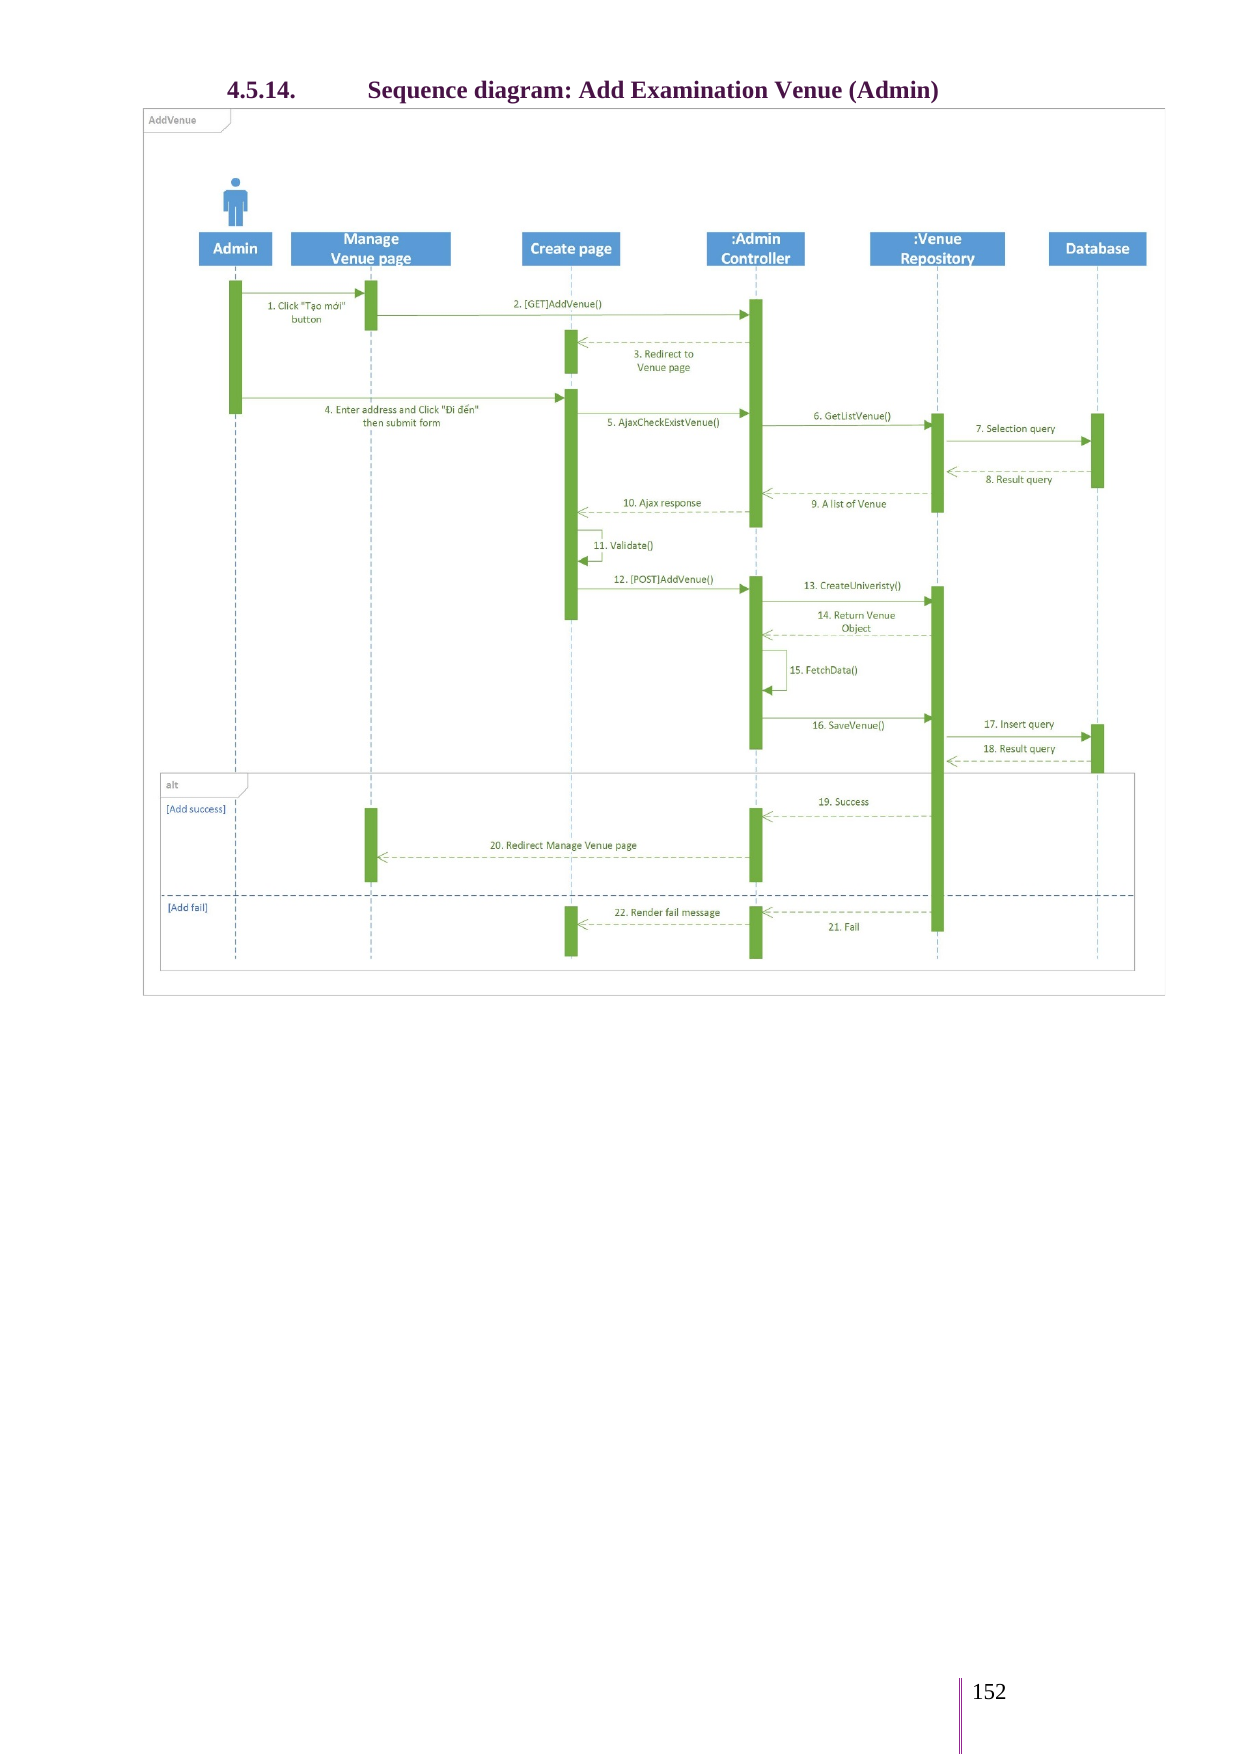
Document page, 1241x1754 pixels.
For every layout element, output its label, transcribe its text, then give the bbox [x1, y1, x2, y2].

picture [142, 108, 1166, 996]
subtitle Sequence diagram: Add Examination Venue (Admin) [227, 75, 1165, 104]
